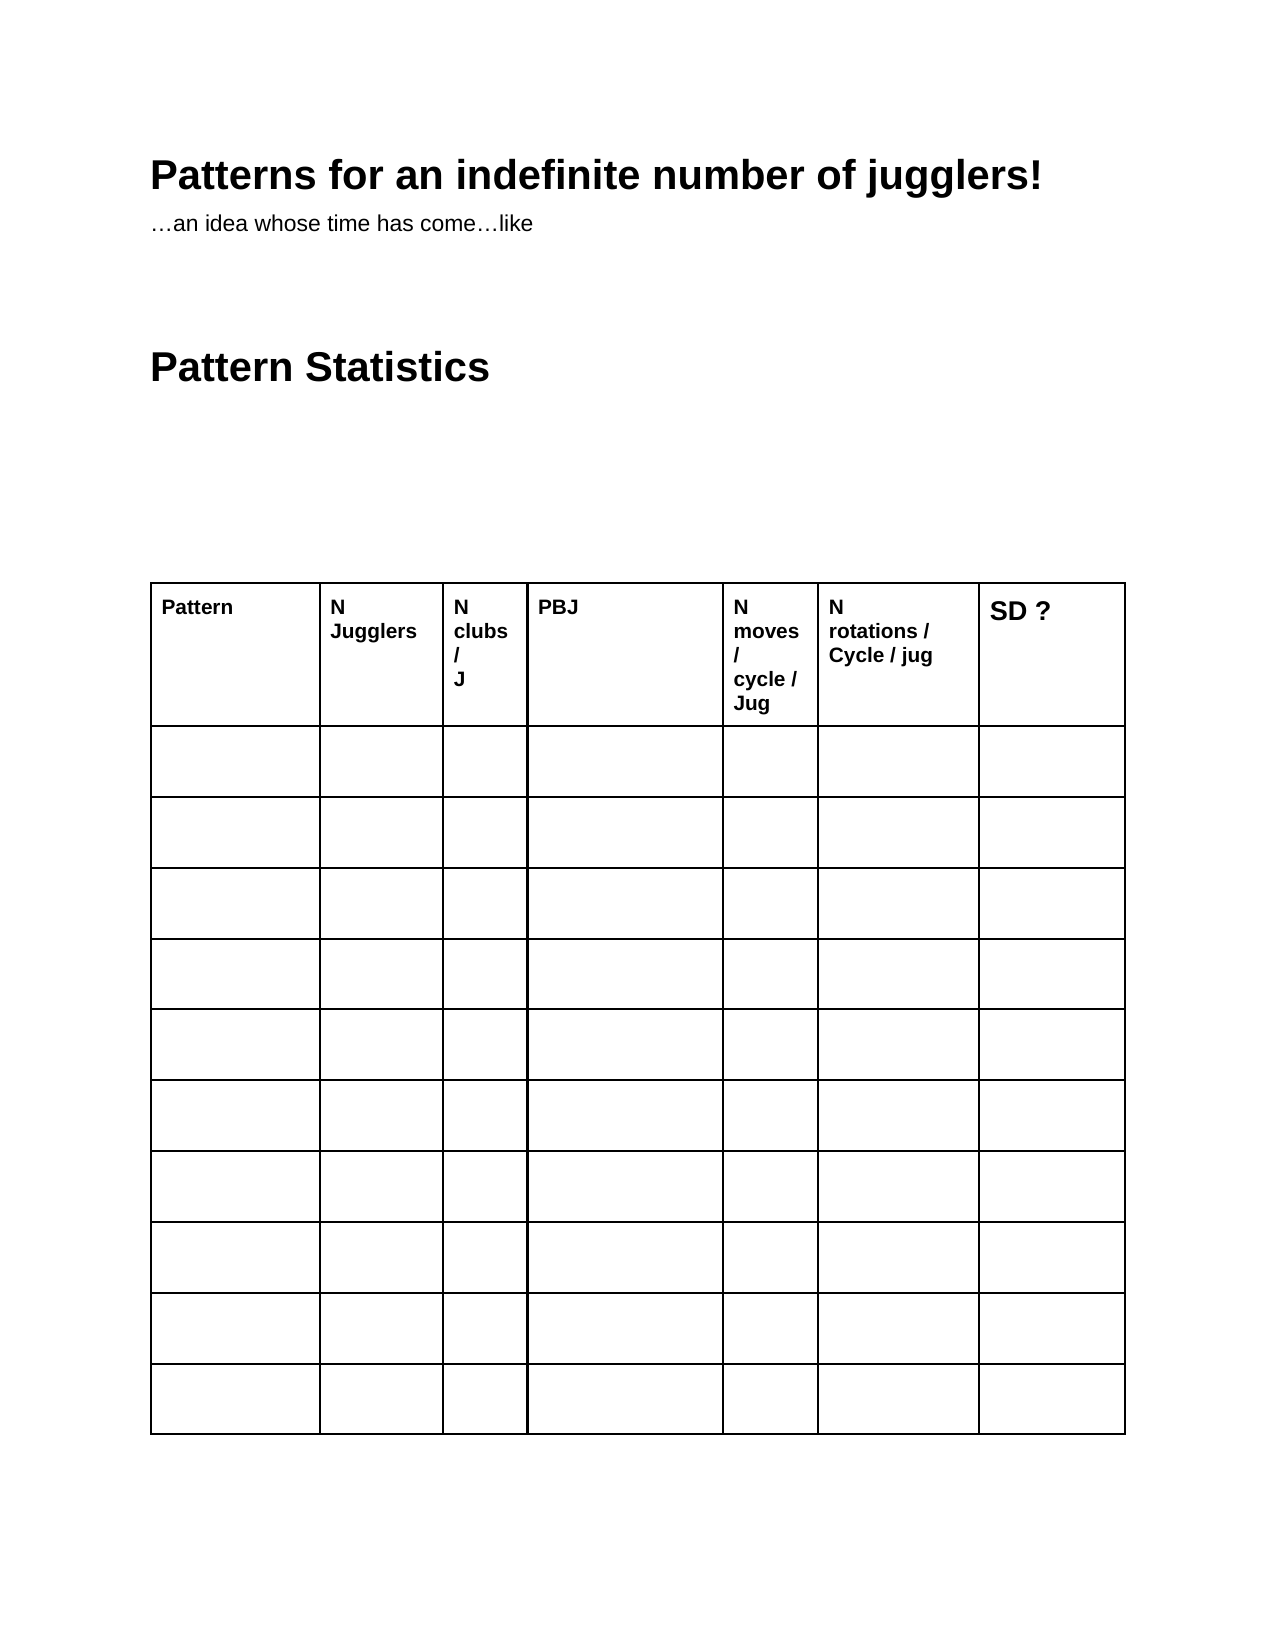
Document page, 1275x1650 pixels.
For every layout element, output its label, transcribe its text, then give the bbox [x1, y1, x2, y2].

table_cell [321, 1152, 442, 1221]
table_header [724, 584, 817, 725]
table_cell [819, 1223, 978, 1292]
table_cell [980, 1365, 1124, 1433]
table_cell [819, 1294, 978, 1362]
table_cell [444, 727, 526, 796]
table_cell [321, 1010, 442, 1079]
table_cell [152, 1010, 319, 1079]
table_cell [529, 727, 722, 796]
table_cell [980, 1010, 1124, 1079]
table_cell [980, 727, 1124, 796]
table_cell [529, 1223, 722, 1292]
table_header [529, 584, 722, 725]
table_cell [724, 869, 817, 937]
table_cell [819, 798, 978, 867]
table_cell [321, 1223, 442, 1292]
text …an idea whose time has come…like [150, 210, 1125, 237]
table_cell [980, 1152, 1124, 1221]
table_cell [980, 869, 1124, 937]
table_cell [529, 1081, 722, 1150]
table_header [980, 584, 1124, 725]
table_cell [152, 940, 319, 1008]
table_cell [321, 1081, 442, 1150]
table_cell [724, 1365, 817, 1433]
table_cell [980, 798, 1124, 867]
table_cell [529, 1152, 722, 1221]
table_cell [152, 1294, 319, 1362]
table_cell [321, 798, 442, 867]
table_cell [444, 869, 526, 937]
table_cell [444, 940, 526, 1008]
subtitle Pattern Statistics [150, 343, 1125, 391]
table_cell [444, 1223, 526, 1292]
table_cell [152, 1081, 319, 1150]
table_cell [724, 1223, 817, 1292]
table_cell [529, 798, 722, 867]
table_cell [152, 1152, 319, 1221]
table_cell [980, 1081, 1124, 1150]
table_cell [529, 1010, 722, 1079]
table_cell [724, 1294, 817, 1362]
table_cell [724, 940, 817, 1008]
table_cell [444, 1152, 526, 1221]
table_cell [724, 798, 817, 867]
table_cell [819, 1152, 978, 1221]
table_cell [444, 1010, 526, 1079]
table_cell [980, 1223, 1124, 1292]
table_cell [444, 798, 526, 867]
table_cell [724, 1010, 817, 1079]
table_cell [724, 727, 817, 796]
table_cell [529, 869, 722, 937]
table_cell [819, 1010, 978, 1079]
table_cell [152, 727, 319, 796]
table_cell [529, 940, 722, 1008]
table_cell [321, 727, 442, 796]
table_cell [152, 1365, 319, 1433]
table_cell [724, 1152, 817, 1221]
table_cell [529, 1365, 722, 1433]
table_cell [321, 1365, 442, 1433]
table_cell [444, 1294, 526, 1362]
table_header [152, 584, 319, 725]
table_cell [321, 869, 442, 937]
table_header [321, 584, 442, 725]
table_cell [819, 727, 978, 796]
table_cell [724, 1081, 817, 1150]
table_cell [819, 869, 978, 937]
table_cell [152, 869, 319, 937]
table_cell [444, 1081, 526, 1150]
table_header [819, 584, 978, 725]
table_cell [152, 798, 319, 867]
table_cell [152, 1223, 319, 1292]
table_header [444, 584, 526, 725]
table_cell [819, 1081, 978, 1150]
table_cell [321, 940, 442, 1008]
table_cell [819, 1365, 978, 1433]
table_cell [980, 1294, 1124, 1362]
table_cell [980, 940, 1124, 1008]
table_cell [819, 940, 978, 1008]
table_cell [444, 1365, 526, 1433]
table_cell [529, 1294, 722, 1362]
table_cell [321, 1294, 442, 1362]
subtitle Patterns for an indefinite number of jugglers! [150, 150, 1125, 198]
